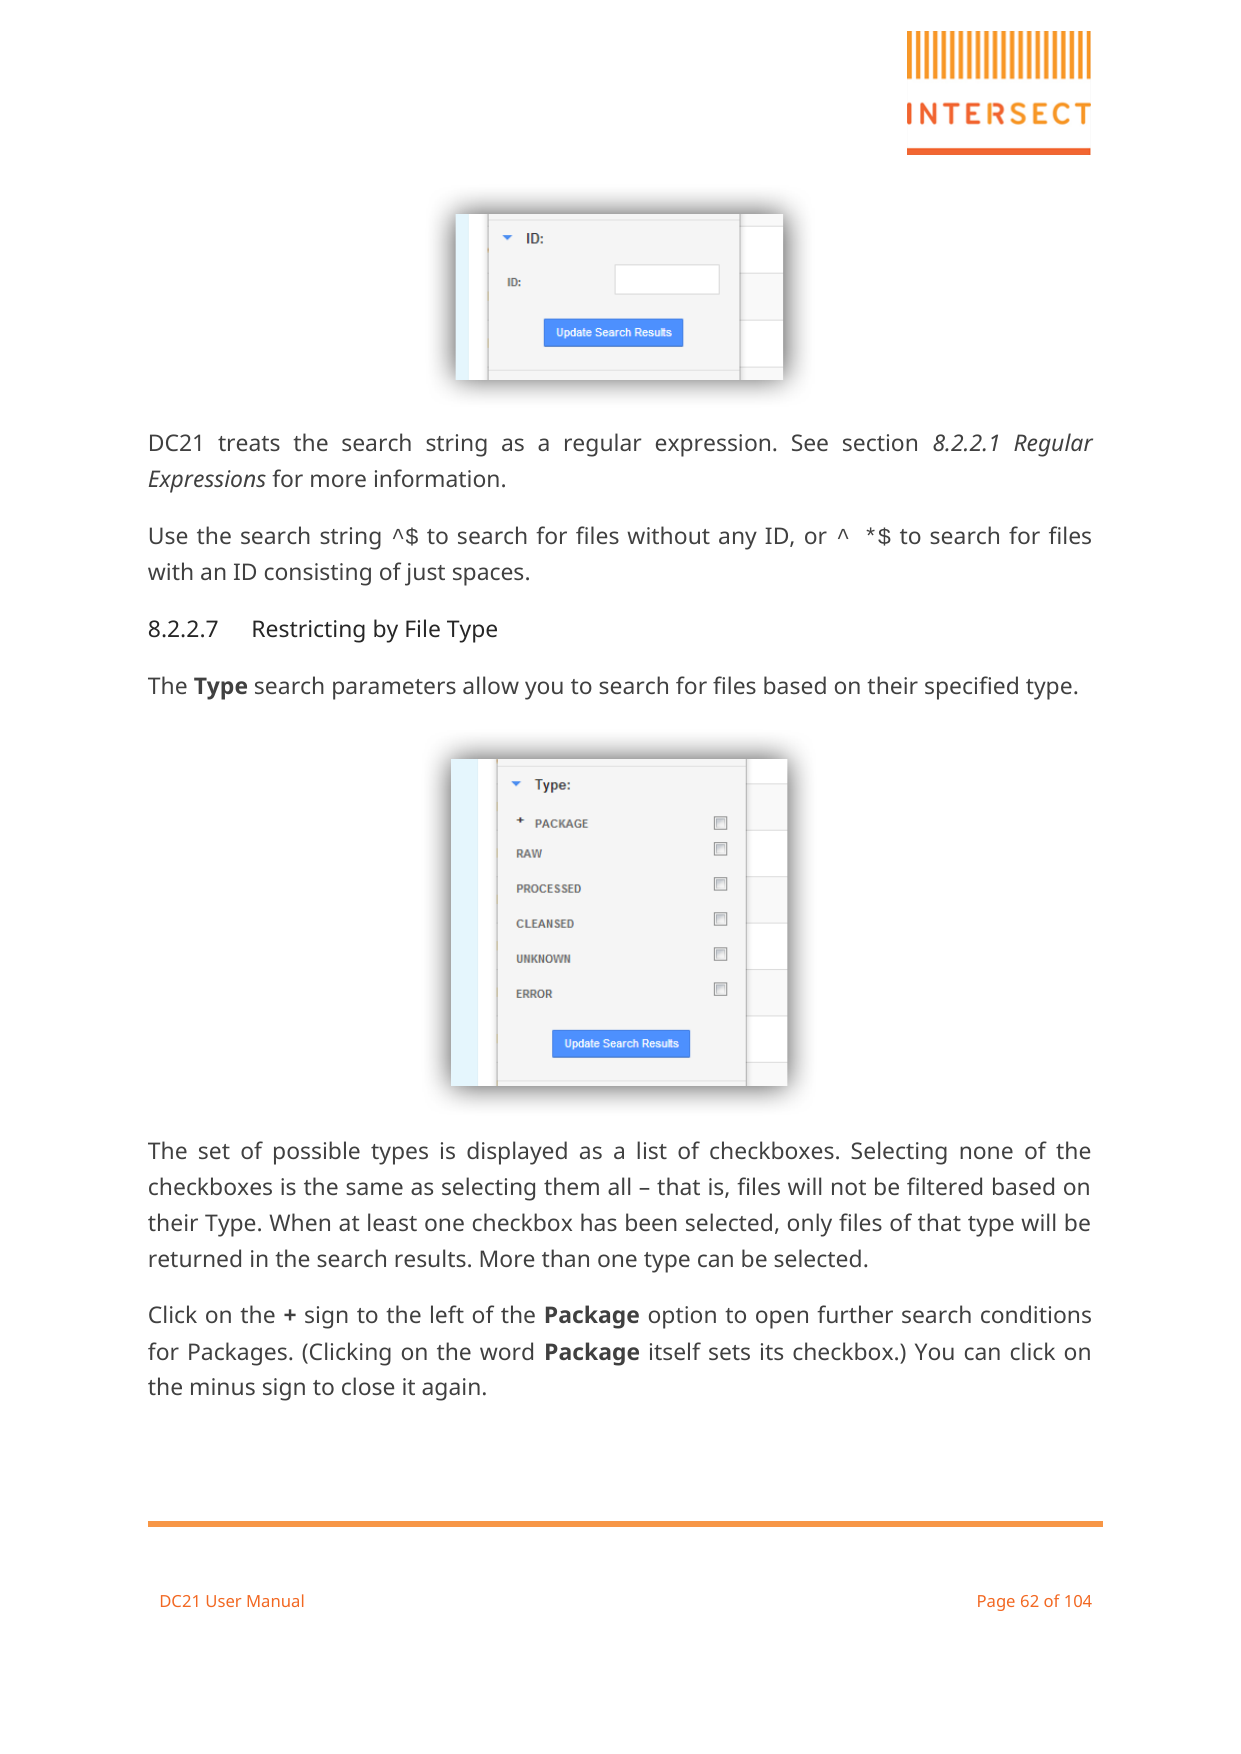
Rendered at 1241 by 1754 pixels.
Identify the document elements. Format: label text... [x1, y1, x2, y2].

text Click on the + sign to the left of the Package option to open further search conditions for Packages. (Clicking on the word Package itself sets its checkbox.) You can click on the minus sign to close it again. [148, 1299, 1092, 1403]
picture [451, 759, 788, 1086]
text The Type search parameters allow you to search for files based on their specified type. [148, 669, 1092, 701]
picture [905, 29, 1093, 157]
subtitle Restricting by File Type [148, 613, 1092, 644]
text The set of possible types is displayed as a list of checkboxes. Selecting none of the checkboxes is the same as selecting them all – that is, files will not be filtered based on their Type. When at least one checkbox has been selected, only files of that type will be returned in the search results. More than one type can be selected. [148, 1135, 1092, 1274]
text Use the search string ^$ to search for files without any ID, or ^ *$ to search for files with an ID consisting of just spaces. [148, 520, 1092, 587]
picture [455, 214, 784, 380]
